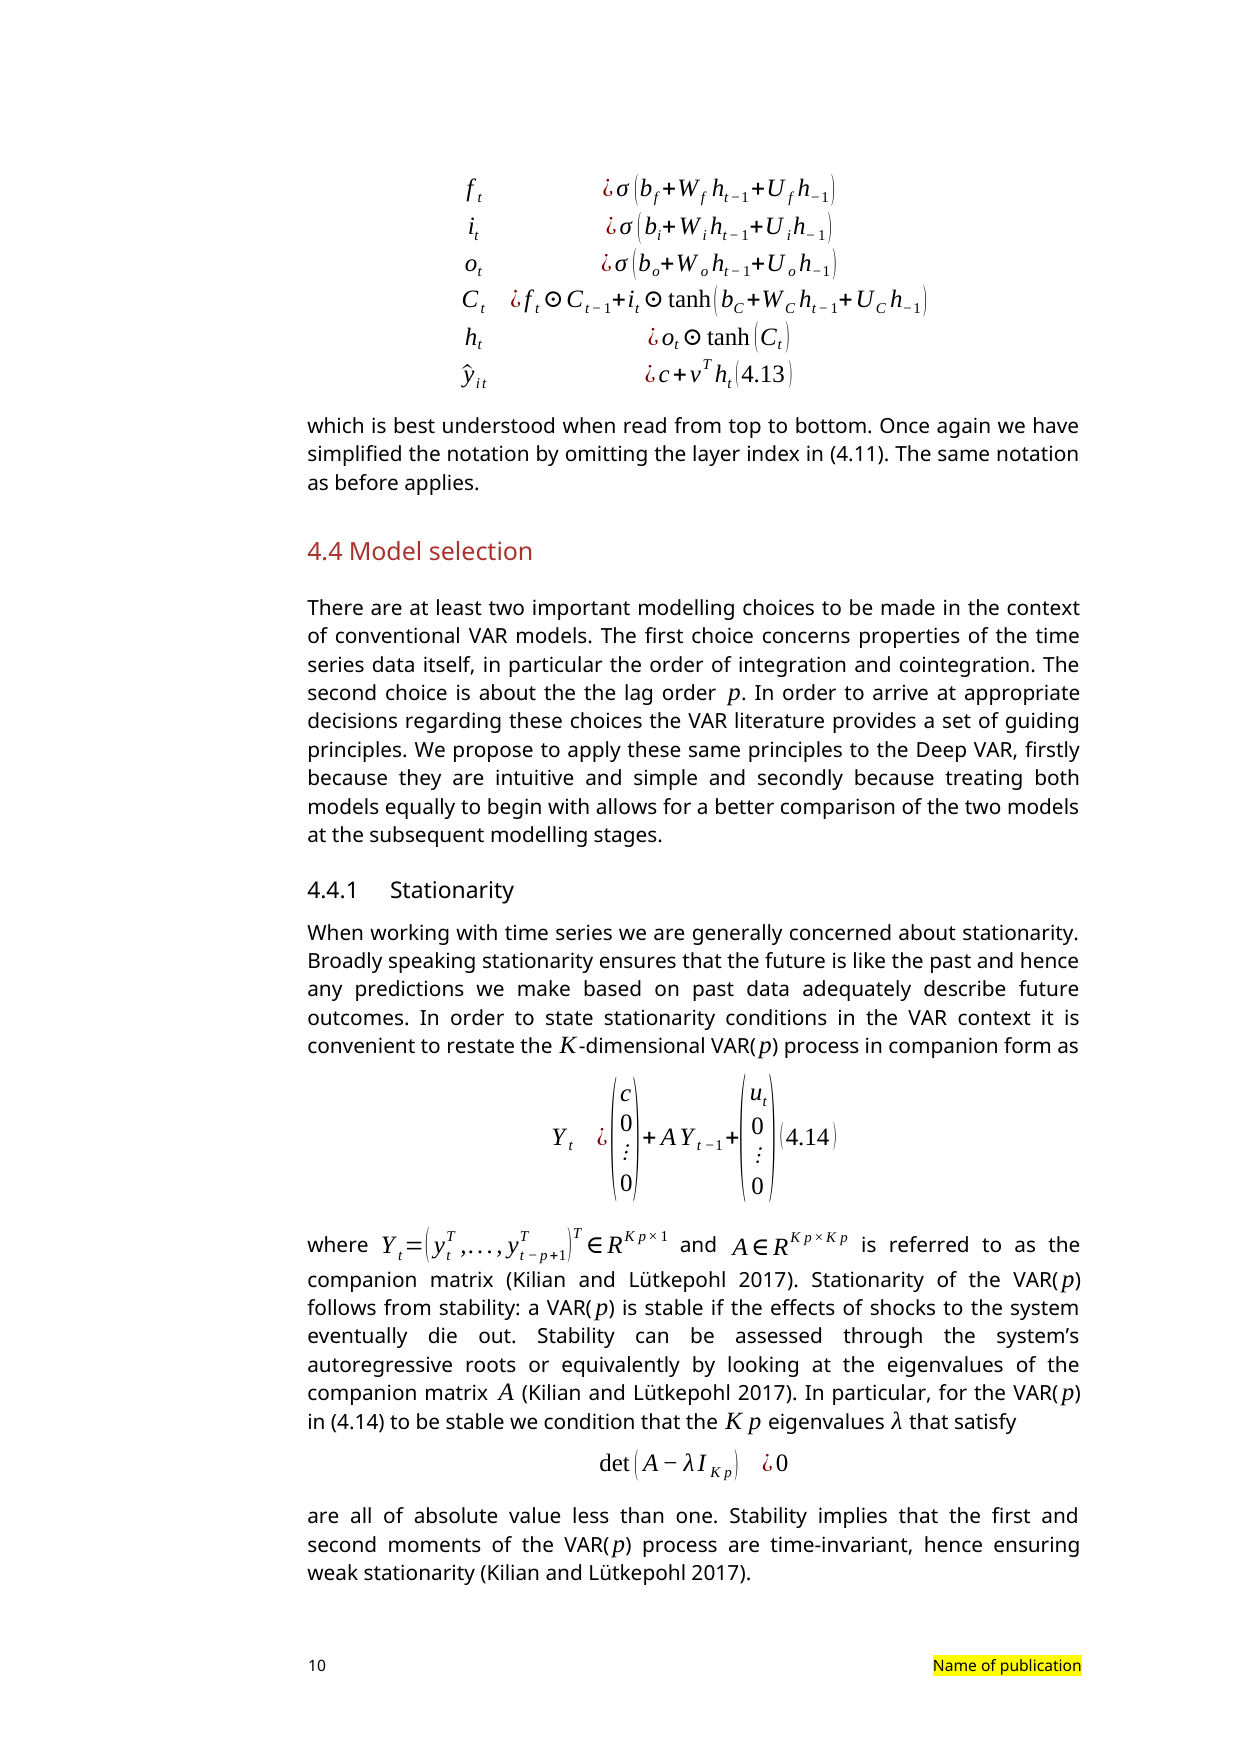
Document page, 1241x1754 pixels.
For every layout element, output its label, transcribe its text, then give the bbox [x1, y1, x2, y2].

subtitle 4.4.1 Stationarity [307, 874, 1081, 905]
text are all of absolute value less than one. Stability implies that the first and second moments of the VAR() process are time-invariant, hence ensuring weak stationarity (Kilian and Lütkepohl 2017). [307, 1501, 1081, 1587]
text When working with time series we are generally concerned about stationarity. Broadly speaking stationarity ensures that the future is like the past and hence any predictions we make based on past data adequately describe future outcomes. In order to state stationarity conditions in the VAR context it is convenient to restate the -dimensional VAR() process in companion form as [307, 918, 1081, 1060]
text There are at least two important modelling choices to be made in the context of conventional VAR models. The first choice concerns properties of the time series data itself, in particular the order of integration and cointegration. The second choice is about the the lag order . In order to arrive at appropriate decisions regarding these choices the VAR literature provides a set of guiding principles. We propose to apply these same principles to the Deep VAR, firstly because they are intuitive and simple and secondly because treating both models equally to begin with allows for a better comparison of the two models at the subsequent modelling stages. [307, 593, 1081, 849]
subtitle 4.4 Model selection [307, 534, 1081, 568]
text where and is referred to as the companion matrix (Kilian and Lütkepohl 2017). Stationarity of the VAR() follows from stability: a VAR() is stable if the effects of shocks to the system eventually die out. Stability can be assessed through the system’s autoregressive roots or equivalently by looking at the eigenvalues of the companion matrix (Kilian and Lütkepohl 2017). In particular, for the VAR() in (4.14) to be stable we condition that the eigenvalues that satisfy [307, 1224, 1081, 1435]
text which is best understood when read from top to bottom. Once again we have simplified the notation by omitting the layer index in (4.11). The same notation as before applies. [307, 411, 1081, 496]
